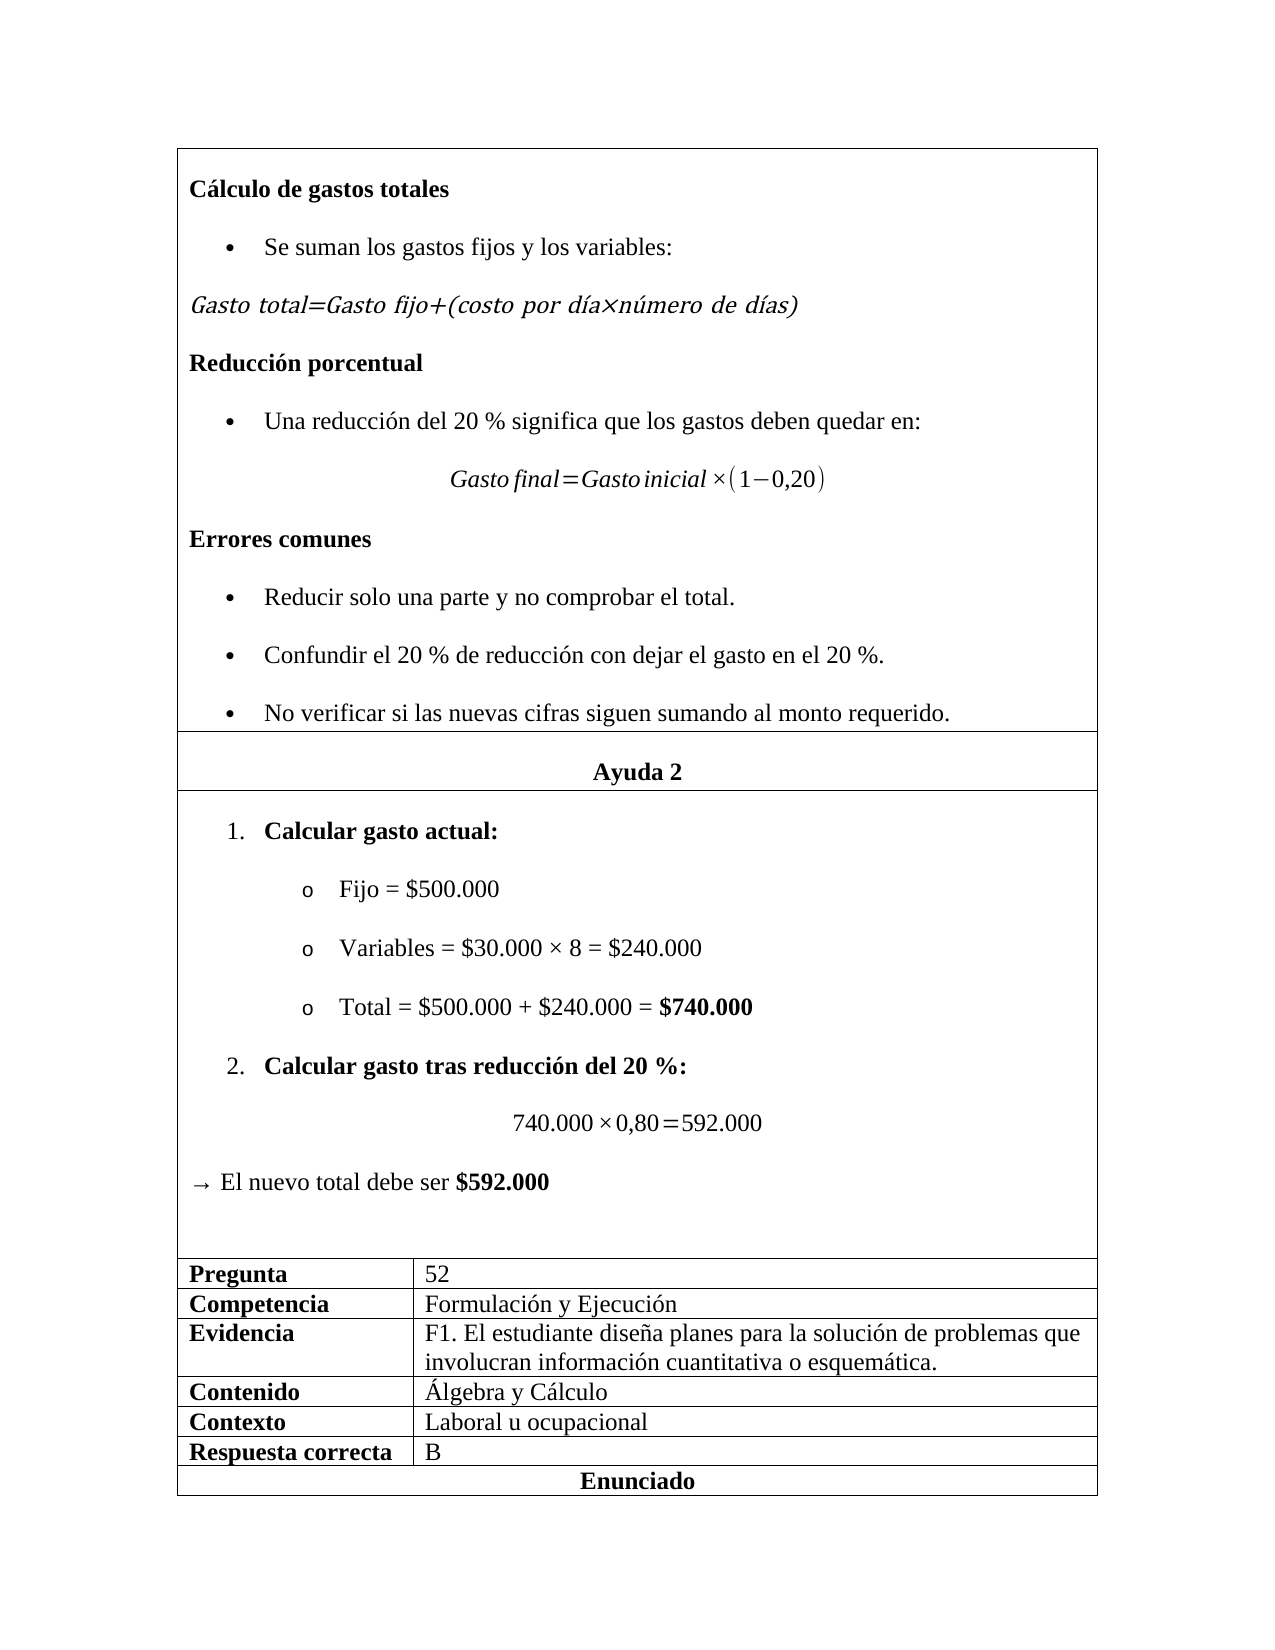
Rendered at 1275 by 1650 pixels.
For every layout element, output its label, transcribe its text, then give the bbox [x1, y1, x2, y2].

table_cell Evidencia [178, 1319, 413, 1376]
table_cell Enunciado [178, 1466, 1097, 1495]
table_cell Competencia [178, 1289, 413, 1317]
table_cell Contenido [178, 1377, 413, 1406]
table_cell Ayuda 2 [178, 732, 1097, 790]
table_cell B [414, 1437, 1097, 1465]
table_cell Respuesta correcta [178, 1437, 413, 1465]
table_cell 52 [414, 1259, 1097, 1288]
table_cell Álgebra y Cálculo [414, 1377, 1097, 1406]
table_cell Calcular gasto actual: Fijo = $500.000 Variables = $30.000 × 8 = $240.000 Total = $500.000 + $240.000 = $740.000 Calcular gasto tras reducción del 20 %: → El nuevo total debe ser $592.000 [178, 791, 1097, 1258]
table_cell Pregunta [178, 1259, 413, 1288]
table_cell Laboral u ocupacional [414, 1407, 1097, 1436]
table_cell F1. El estudiante diseña planes para la solución de problemas que involucran información cuantitativa o esquemática. [414, 1319, 1097, 1376]
table_cell Formulación y Ejecución [414, 1289, 1097, 1317]
table_cell Contexto [178, 1407, 413, 1436]
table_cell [178, 149, 1097, 731]
